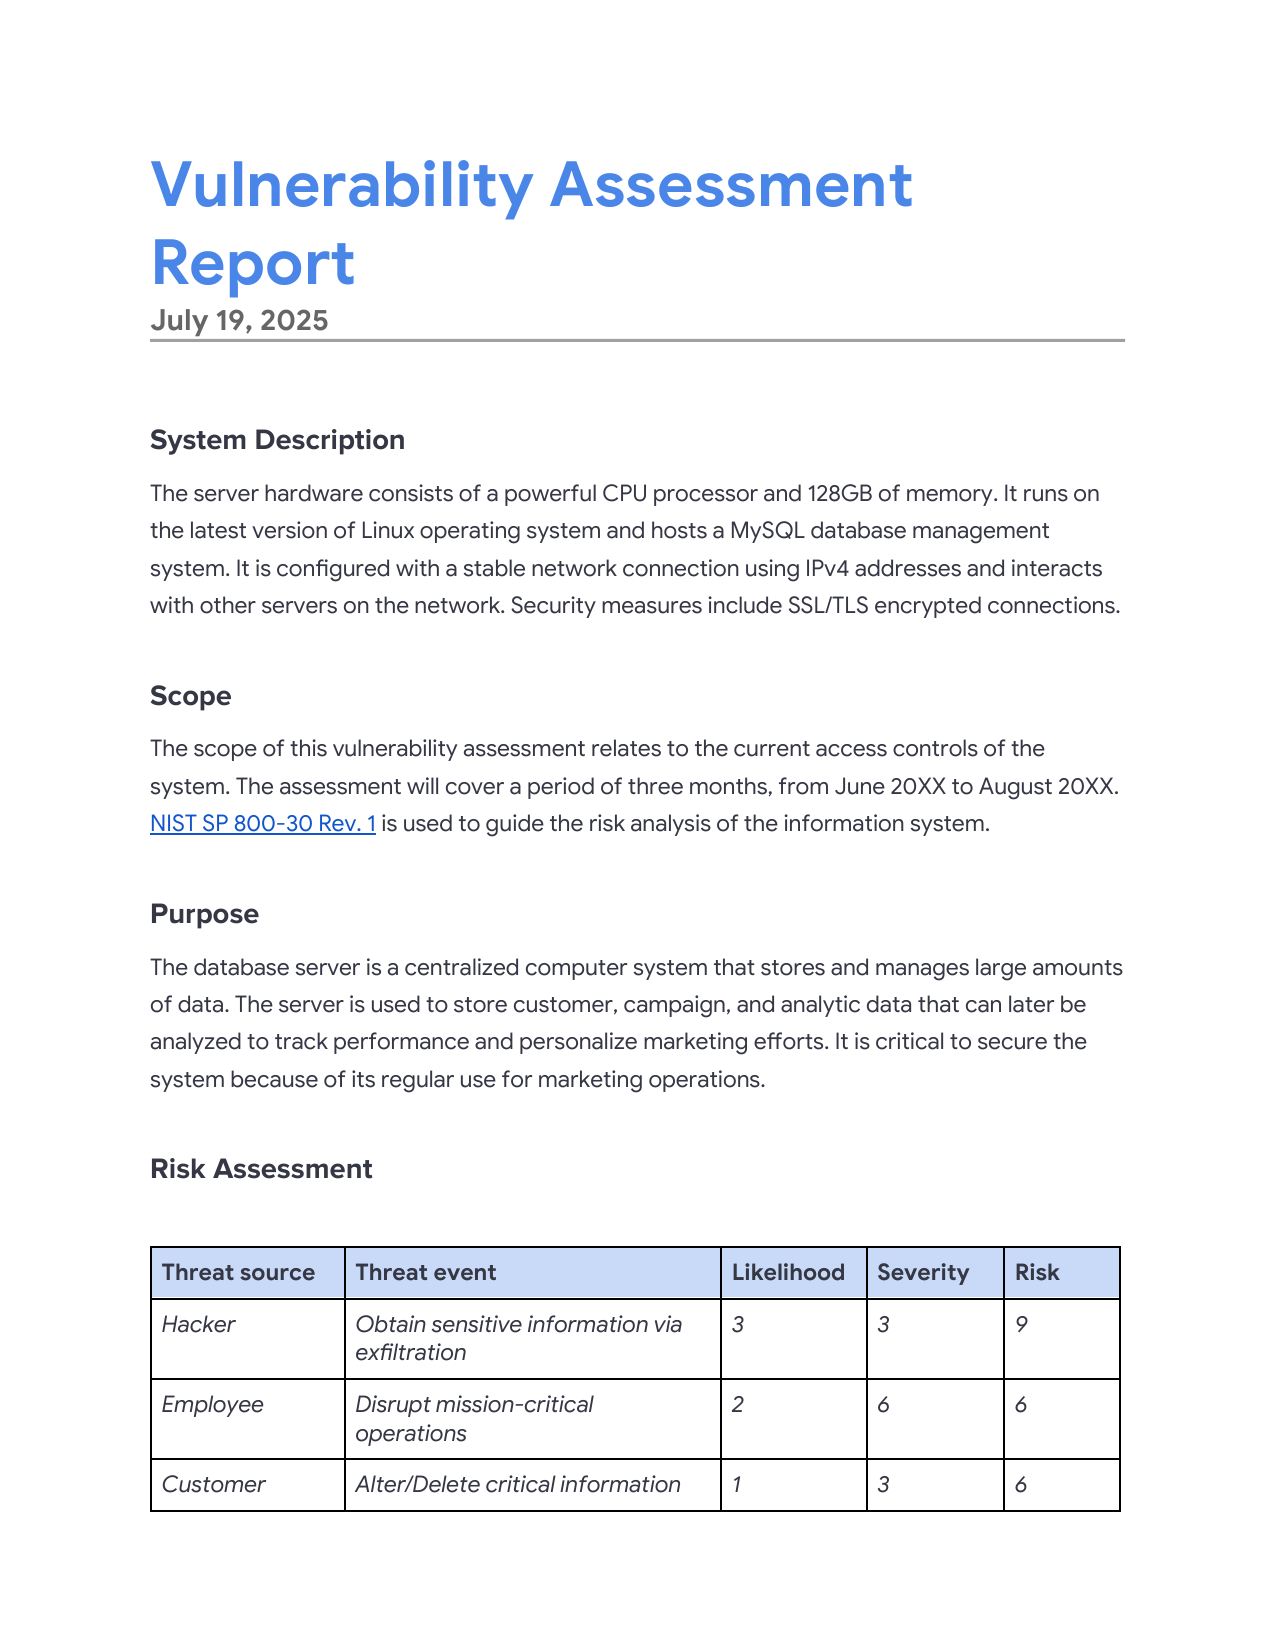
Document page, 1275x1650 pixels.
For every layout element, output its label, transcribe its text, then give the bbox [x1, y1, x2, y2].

text The scope of this vulnerability assessment relates to the current access controls of the system. The assessment will cover a period of three months, from June 20XX to August 20XX. NIST SP 800-30 Rev. 1 is used to guide the risk analysis of the information system. [150, 735, 1125, 838]
table_cell Employee [152, 1380, 344, 1458]
table_cell 6 [1005, 1460, 1119, 1510]
table_cell 1 [722, 1460, 866, 1510]
table_cell Hacker [152, 1300, 344, 1378]
table_cell 6 [1005, 1380, 1119, 1458]
subtitle Risk Assessment [150, 1152, 1125, 1188]
subtitle Scope [150, 678, 1125, 714]
subtitle Purpose [150, 897, 1125, 932]
table_header Likelihood [722, 1248, 866, 1297]
table_header Severity [868, 1248, 1003, 1297]
table_cell Customer [152, 1460, 344, 1510]
title Vulnerability Assessment Report [150, 146, 1125, 302]
table_header Threat source [152, 1248, 344, 1297]
table_header Threat event [346, 1248, 720, 1297]
text The database server is a centralized computer system that stores and manages large amounts of data. The server is used to store customer, campaign, and analytic data that can later be analyzed to track performance and personalize marketing efforts. It is critical to secure the system because of its regular use for marketing operations. [150, 953, 1125, 1093]
table_cell 3 [722, 1300, 866, 1378]
table_cell 3 [868, 1300, 1003, 1378]
subtitle System Description [150, 423, 1125, 458]
subtitle July 19, 2025 [150, 302, 1125, 338]
table_cell 9 [1005, 1300, 1119, 1378]
table_header Risk [1005, 1248, 1119, 1297]
table_cell Obtain sensitive information via exfiltration [346, 1300, 720, 1378]
table_cell 2 [722, 1380, 866, 1458]
table_cell Alter/Delete critical information [346, 1460, 720, 1510]
table_cell Disrupt mission-critical operations [346, 1380, 720, 1458]
text The server hardware consists of a powerful CPU processor and 128GB of memory. It runs on the latest version of Linux operating system and hosts a MySQL database management system. It is configured with a stable network connection using IPv4 addresses and interacts with other servers on the network. Security measures include SSL/TLS encrypted connections. [150, 479, 1125, 620]
table_cell 6 [868, 1380, 1003, 1458]
table_cell 3 [868, 1460, 1003, 1510]
